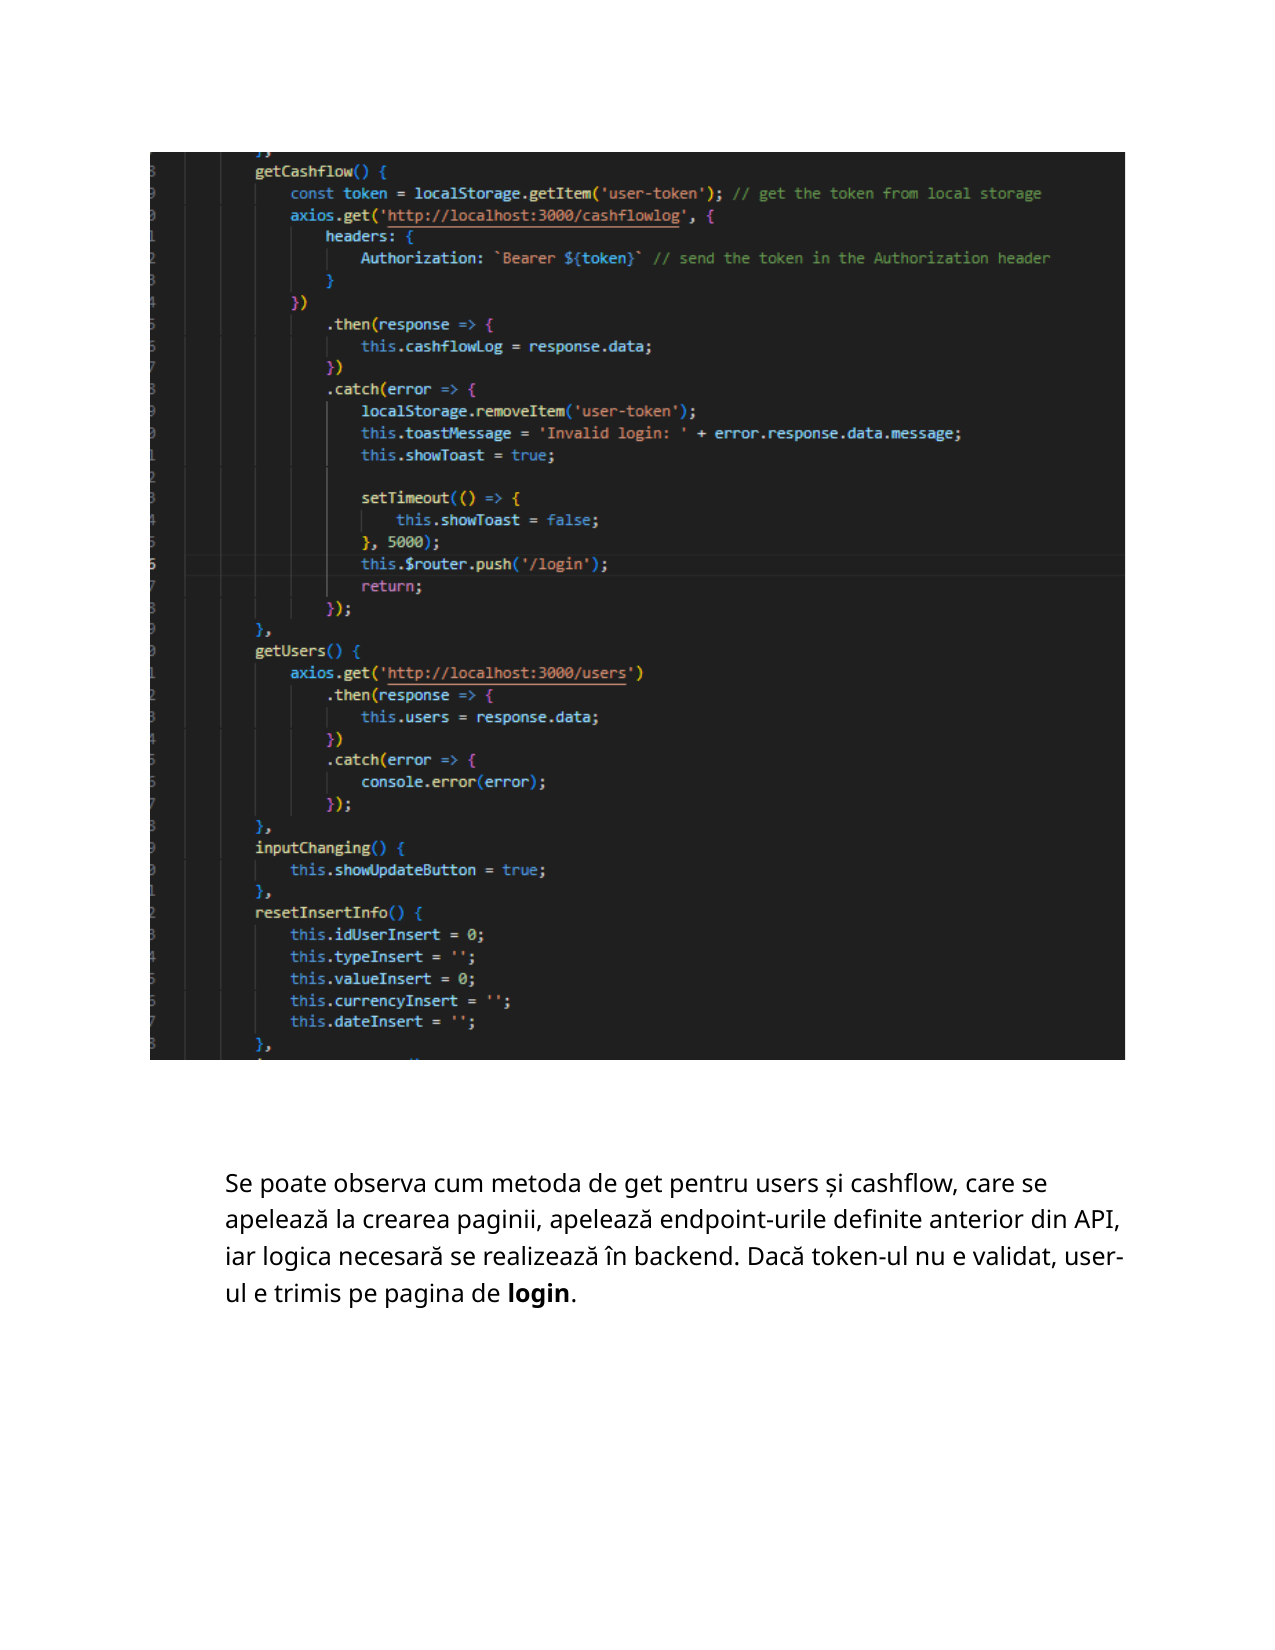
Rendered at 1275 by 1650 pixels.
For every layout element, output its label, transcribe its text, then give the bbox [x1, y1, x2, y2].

picture [150, 152, 1125, 1060]
text Se poate observa cum metoda de get pentru users și cashflow, care se apelează la crearea paginii, apelează endpoint-urile definite anterior din API, iar logica necesară se realizează în backend. Dacă token-ul nu e validat, user-ul e trimis pe pagina de login. [225, 1165, 1125, 1310]
